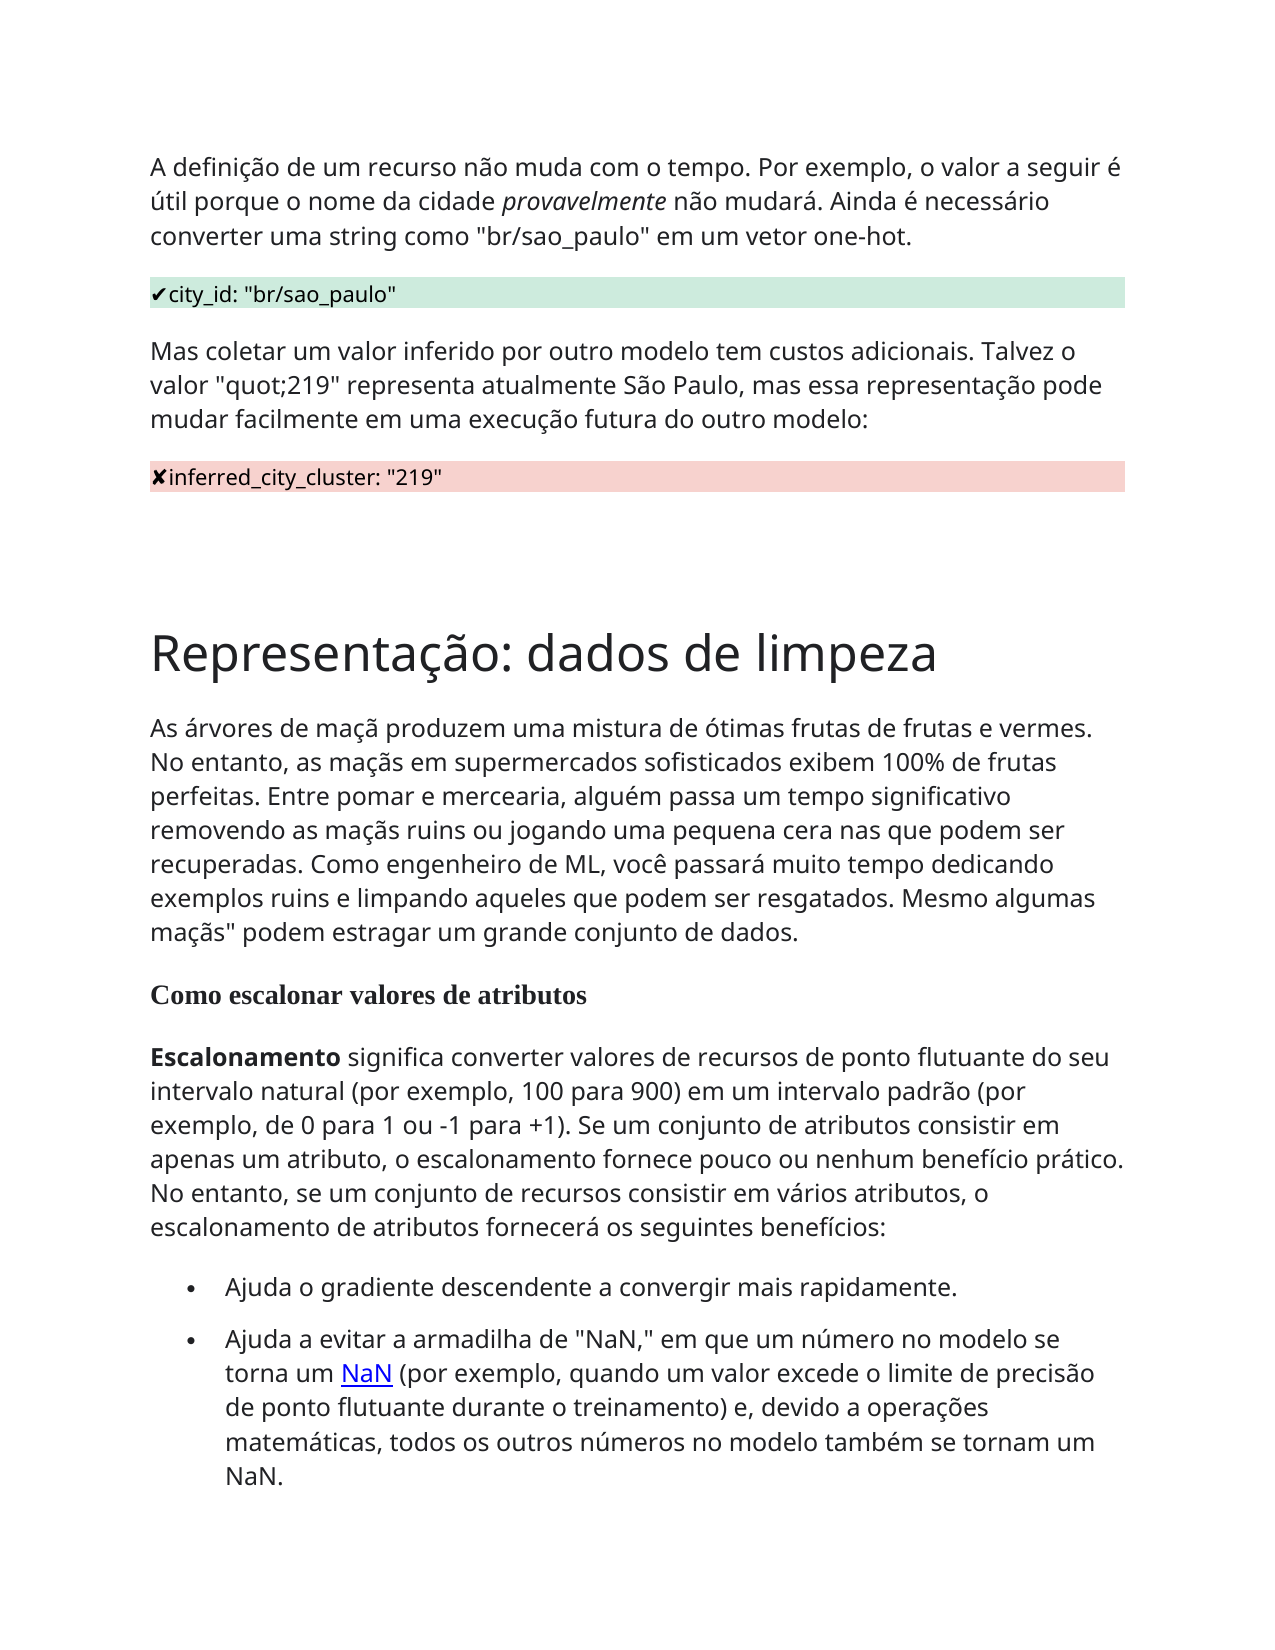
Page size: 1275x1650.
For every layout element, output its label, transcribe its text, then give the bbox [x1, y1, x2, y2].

subtitle Como escalonar valores de atributos [150, 978, 1125, 1011]
text ✘inferred_city_cluster: "219" [150, 461, 1125, 492]
text Mas coletar um valor inferido por outro modelo tem custos adicionais. Talvez o valor "quot;219" representa atualmente São Paulo, mas essa representação pode mudar facilmente em uma execução futura do outro modelo: [150, 333, 1125, 436]
text Representação: dados de limpeza [150, 617, 1125, 686]
list Ajuda a evitar a armadilha de "NaN," em que um número no modelo se torna um NaN (por exemplo, quando um valor excede o limite de precisão de ponto flutuante durante o treinamento) e, devido a operações matemáticas, todos os outros números no modelo também se tornam um NaN. [187, 1322, 1125, 1492]
text ✔city_id: "br/sao_paulo" [150, 277, 1125, 308]
text As árvores de maçã produzem uma mistura de ótimas frutas de frutas e vermes. No entanto, as maçãs em supermercados sofisticados exibem 100% de frutas perfeitas. Entre pomar e mercearia, alguém passa um tempo significativo removendo as maçãs ruins ou jogando uma pequena cera nas que podem ser recuperadas. Como engenheiro de ML, você passará muito tempo dedicando exemplos ruins e limpando aqueles que podem ser resgatados. Mesmo algumas maçãs" podem estragar um grande conjunto de dados. [150, 711, 1125, 949]
text Escalonamento significa converter valores de recursos de ponto flutuante do seu intervalo natural (por exemplo, 100 para 900) em um intervalo padrão (por exemplo, de 0 para 1 ou -1 para +1). Se um conjunto de atributos consistir em apenas um atributo, o escalonamento fornece pouco ou nenhum benefício prático. No entanto, se um conjunto de recursos consistir em vários atributos, o escalonamento de atributos fornecerá os seguintes benefícios: [150, 1040, 1125, 1244]
list Ajuda o gradiente descendente a convergir mais rapidamente. [187, 1269, 1125, 1303]
text A definição de um recurso não muda com o tempo. Por exemplo, o valor a seguir é útil porque o nome da cidade provavelmente não mudará. Ainda é necessário converter uma string como "br/sao_paulo" em um vetor one-hot. [150, 150, 1125, 252]
